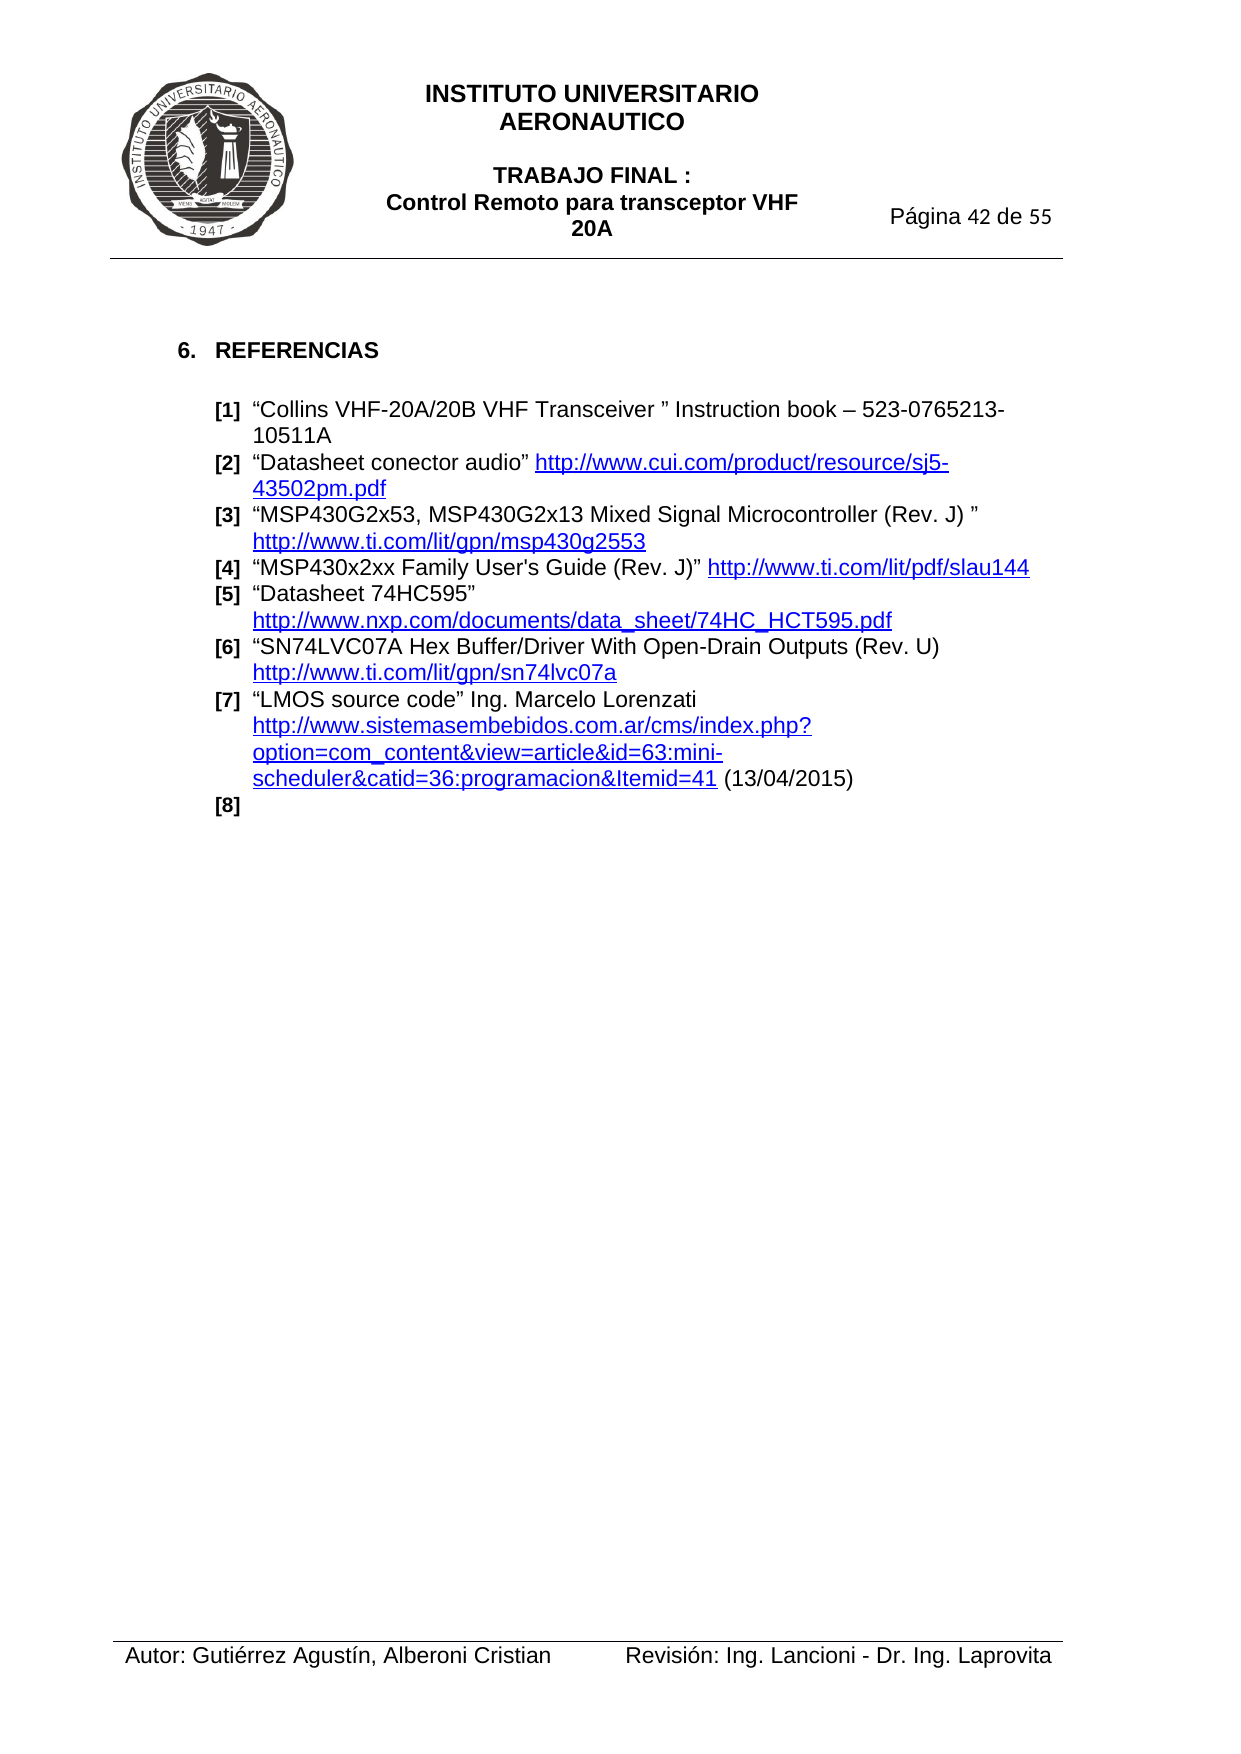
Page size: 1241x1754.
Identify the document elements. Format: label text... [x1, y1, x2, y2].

list “MSP430G2x53, MSP430G2x13 Mixed Signal Microcontroller (Rev. J) ” http://www.ti.com/lit/gpn/msp430g2553 [215, 501, 1063, 554]
list REFERENCIAS [177, 337, 1063, 363]
list “LMOS source code” Ing. Marcelo Lorenzati http://www.sistemasembebidos.com.ar/cms/index.php?option=com_content&view=article&id=63:mini-scheduler&catid=36:programacion&Itemid=41 (13/04/2015) [215, 686, 1063, 791]
list “Datasheet conector audio” http://www.cui.com/product/resource/sj5-43502pm.pdf [215, 448, 1063, 501]
list “SN74LVC07A Hex Buffer/Driver With Open-Drain Outputs (Rev. U) http://www.ti.com/lit/gpn/sn74lvc07a [215, 633, 1063, 686]
list “MSP430x2xx Family User's Guide (Rev. J)” http://www.ti.com/lit/pdf/slau144 [215, 554, 1063, 580]
list “Collins VHF-20A/20B VHF Transceiver ” Instruction book – 523-0765213-10511A [215, 396, 1063, 448]
picture [121, 73, 294, 246]
list “Datasheet 74HC595” http://www.nxp.com/documents/data_sheet/74HC_HCT595.pdf [215, 580, 1063, 633]
